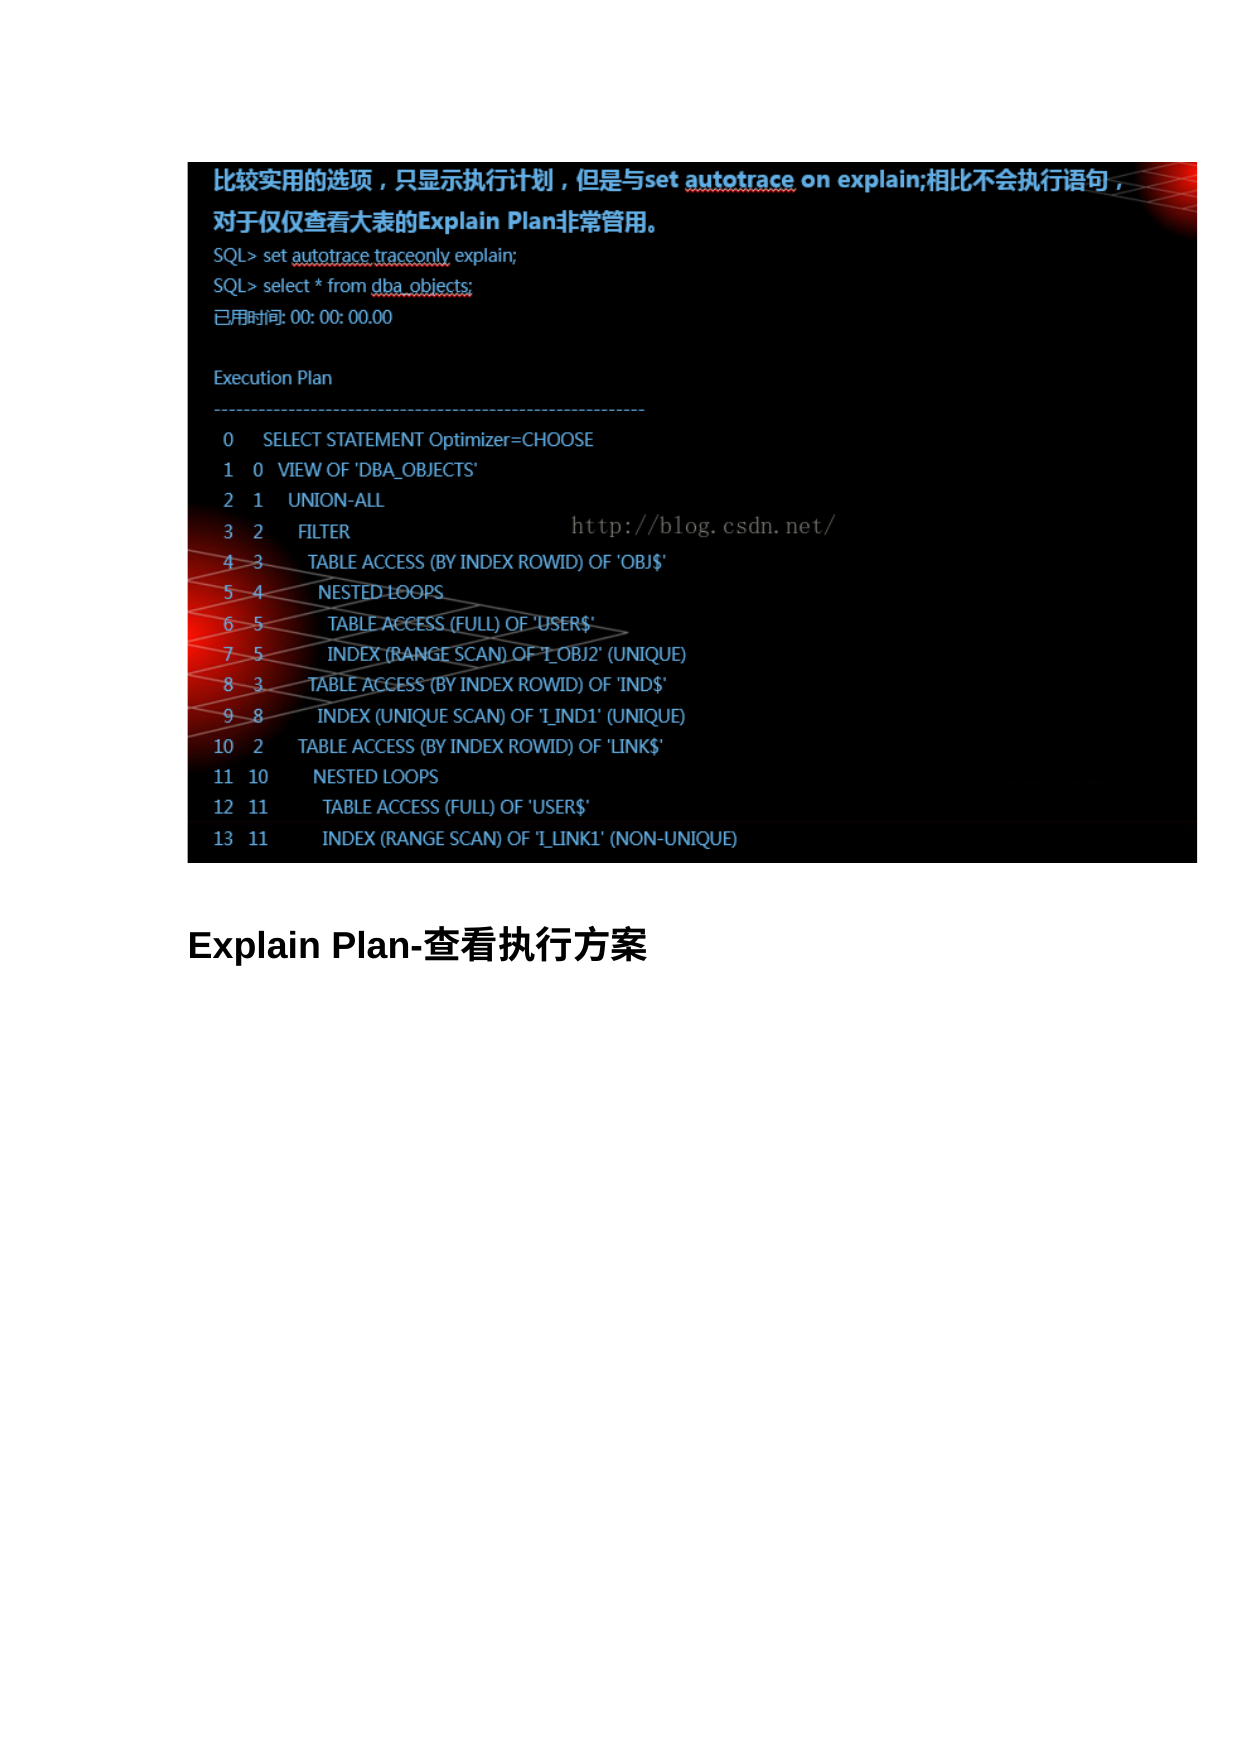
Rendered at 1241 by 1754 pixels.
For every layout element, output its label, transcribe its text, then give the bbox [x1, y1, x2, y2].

picture [187, 162, 1198, 863]
subtitle Explain Plan-查看执行方案 [187, 909, 1053, 974]
